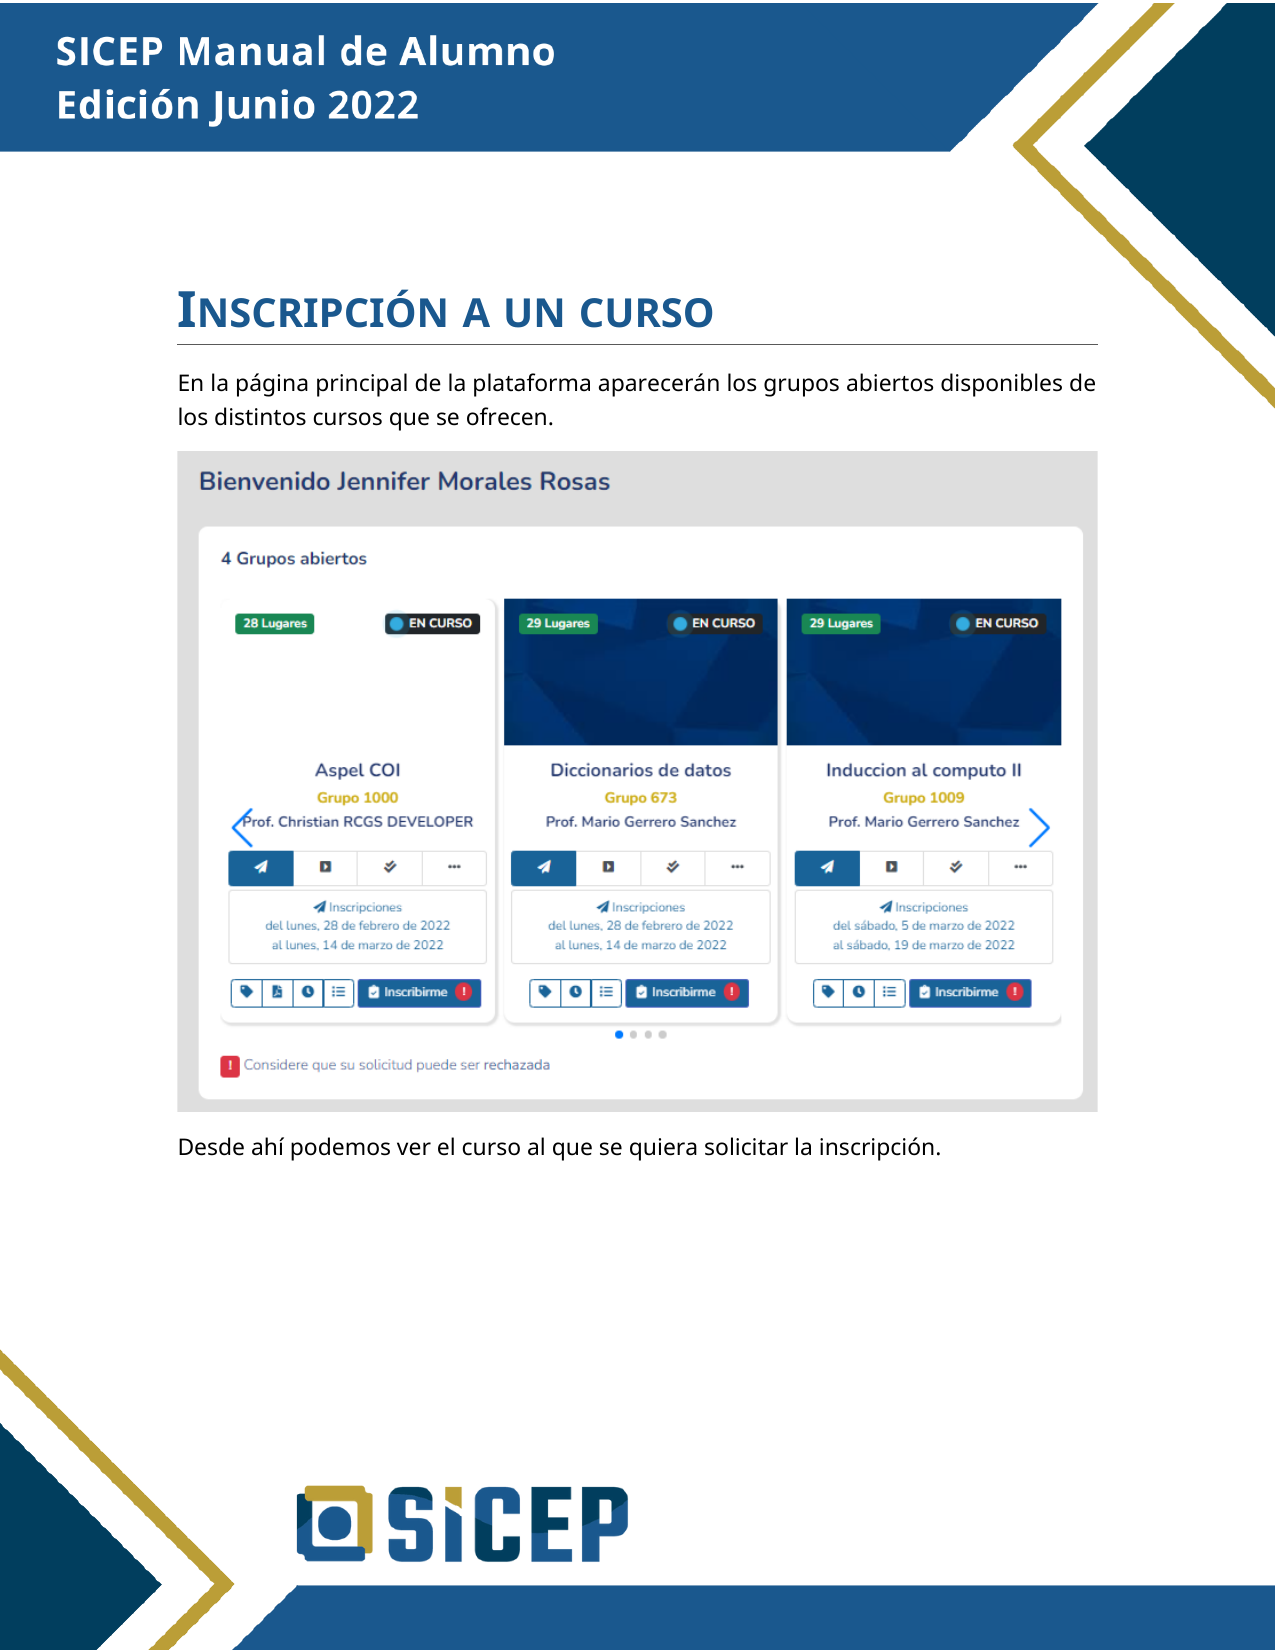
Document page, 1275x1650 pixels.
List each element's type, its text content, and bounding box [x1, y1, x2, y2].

picture [0, 3, 1275, 1112]
picture [0, 1326, 1275, 1650]
text En la página principal de la plataforma aparecerán los grupos abiertos disponibles de los distintos cursos que se ofrecen. [177, 367, 1098, 432]
subtitle Inscripción a un curso [177, 274, 1098, 344]
text Desde ahí podemos ver el curso al que se quiera solicitar la inscripción. [177, 1130, 1098, 1162]
